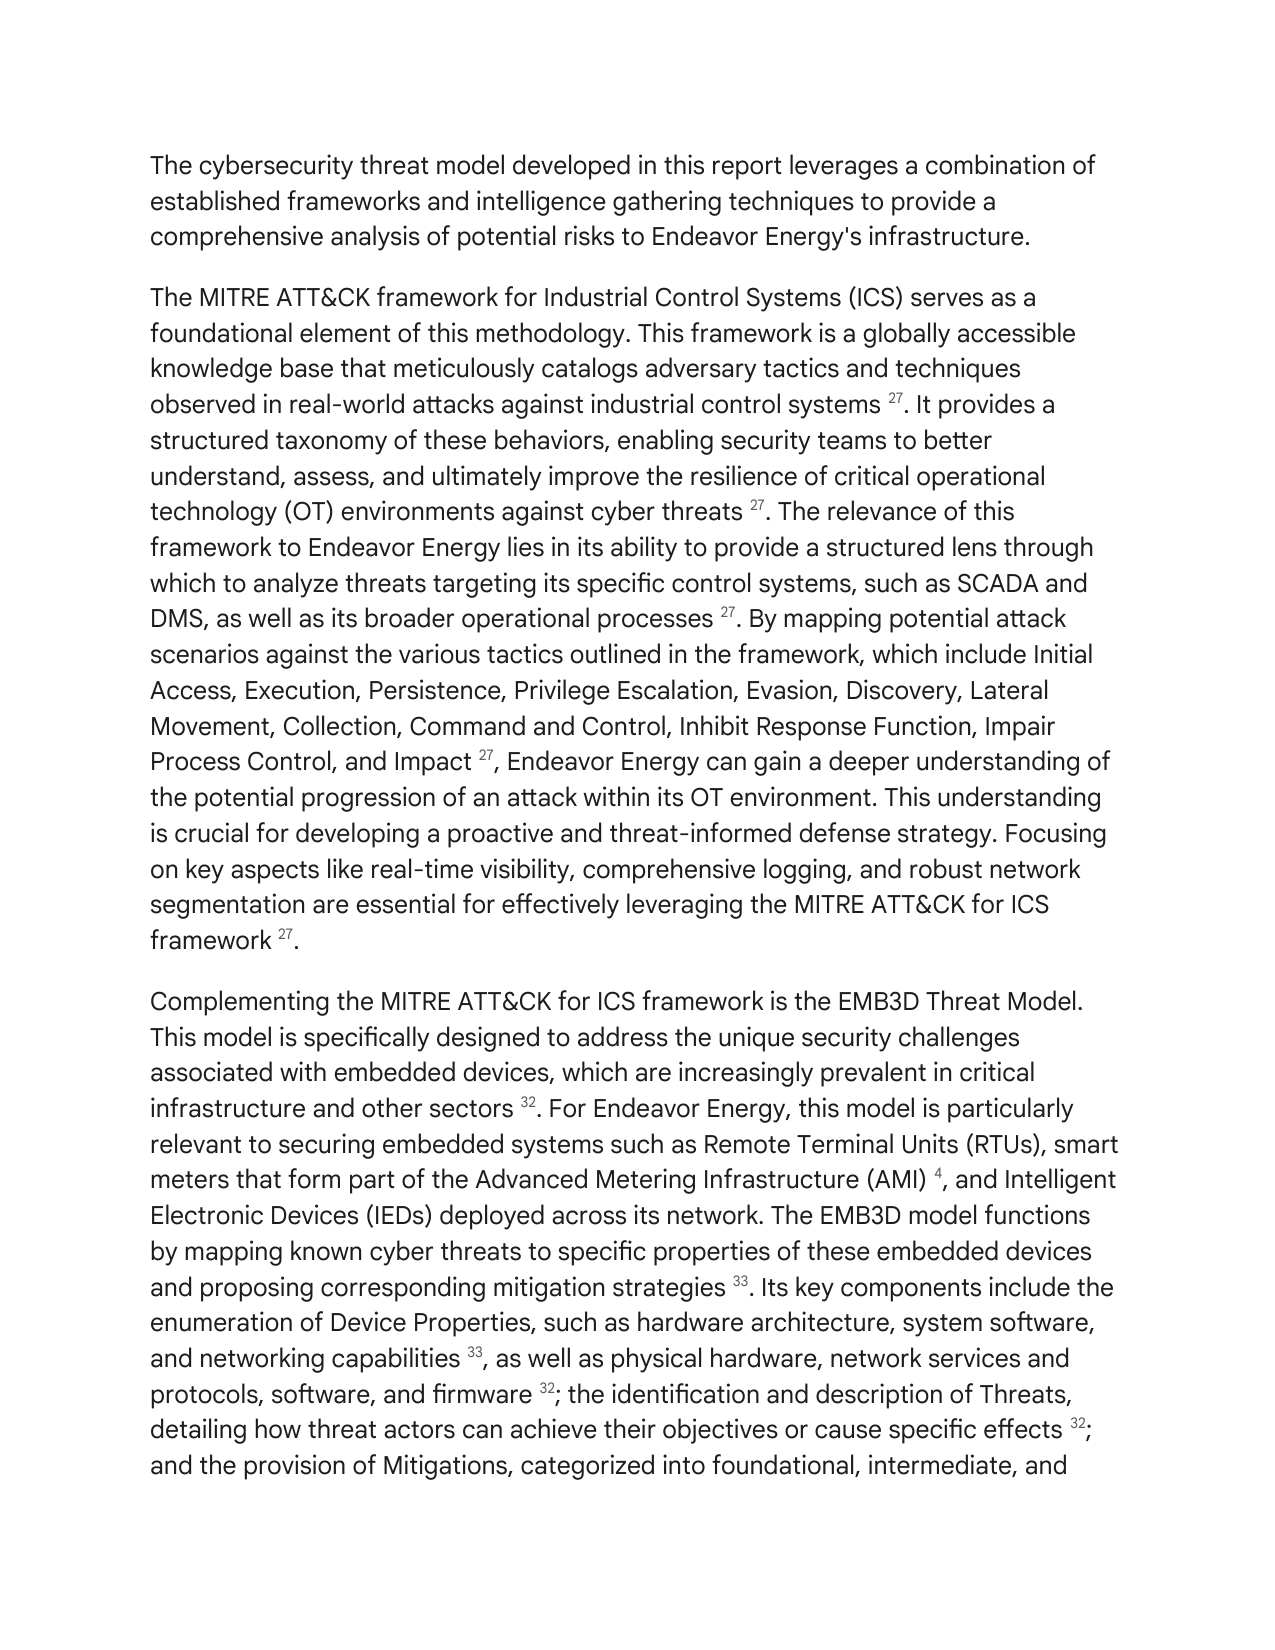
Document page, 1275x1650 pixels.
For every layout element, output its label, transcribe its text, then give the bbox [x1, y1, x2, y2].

text The MITRE ATT&CK framework for Industrial Control Systems (ICS) serves as a foundational element of this methodology. This framework is a globally accessible knowledge base that meticulously catalogs adversary tactics and techniques observed in real-world attacks against industrial control systems 27. It provides a structured taxonomy of these behaviors, enabling security teams to better understand, assess, and ultimately improve the resilience of critical operational technology (OT) environments against cyber threats 27. The relevance of this framework to Endeavor Energy lies in its ability to provide a structured lens through which to analyze threats targeting its specific control systems, such as SCADA and DMS, as well as its broader operational processes 27. By mapping potential attack scenarios against the various tactics outlined in the framework, which include Initial Access, Execution, Persistence, Privilege Escalation, Evasion, Discovery, Lateral Movement, Collection, Command and Control, Inhibit Response Function, Impair Process Control, and Impact 27, Endeavor Energy can gain a deeper understanding of the potential progression of an attack within its OT environment. This understanding is crucial for developing a proactive and threat-informed defense strategy. Focusing on key aspects like real-time visibility, comprehensive logging, and robust network segmentation are essential for effectively leveraging the MITRE ATT&CK for ICS framework 27. [150, 282, 1125, 957]
text The cybersecurity threat model developed in this report leverages a combination of established frameworks and intelligence gathering techniques to provide a comprehensive analysis of potential risks to Endeavor Energy's infrastructure. [150, 150, 1125, 253]
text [150, 986, 1125, 1482]
